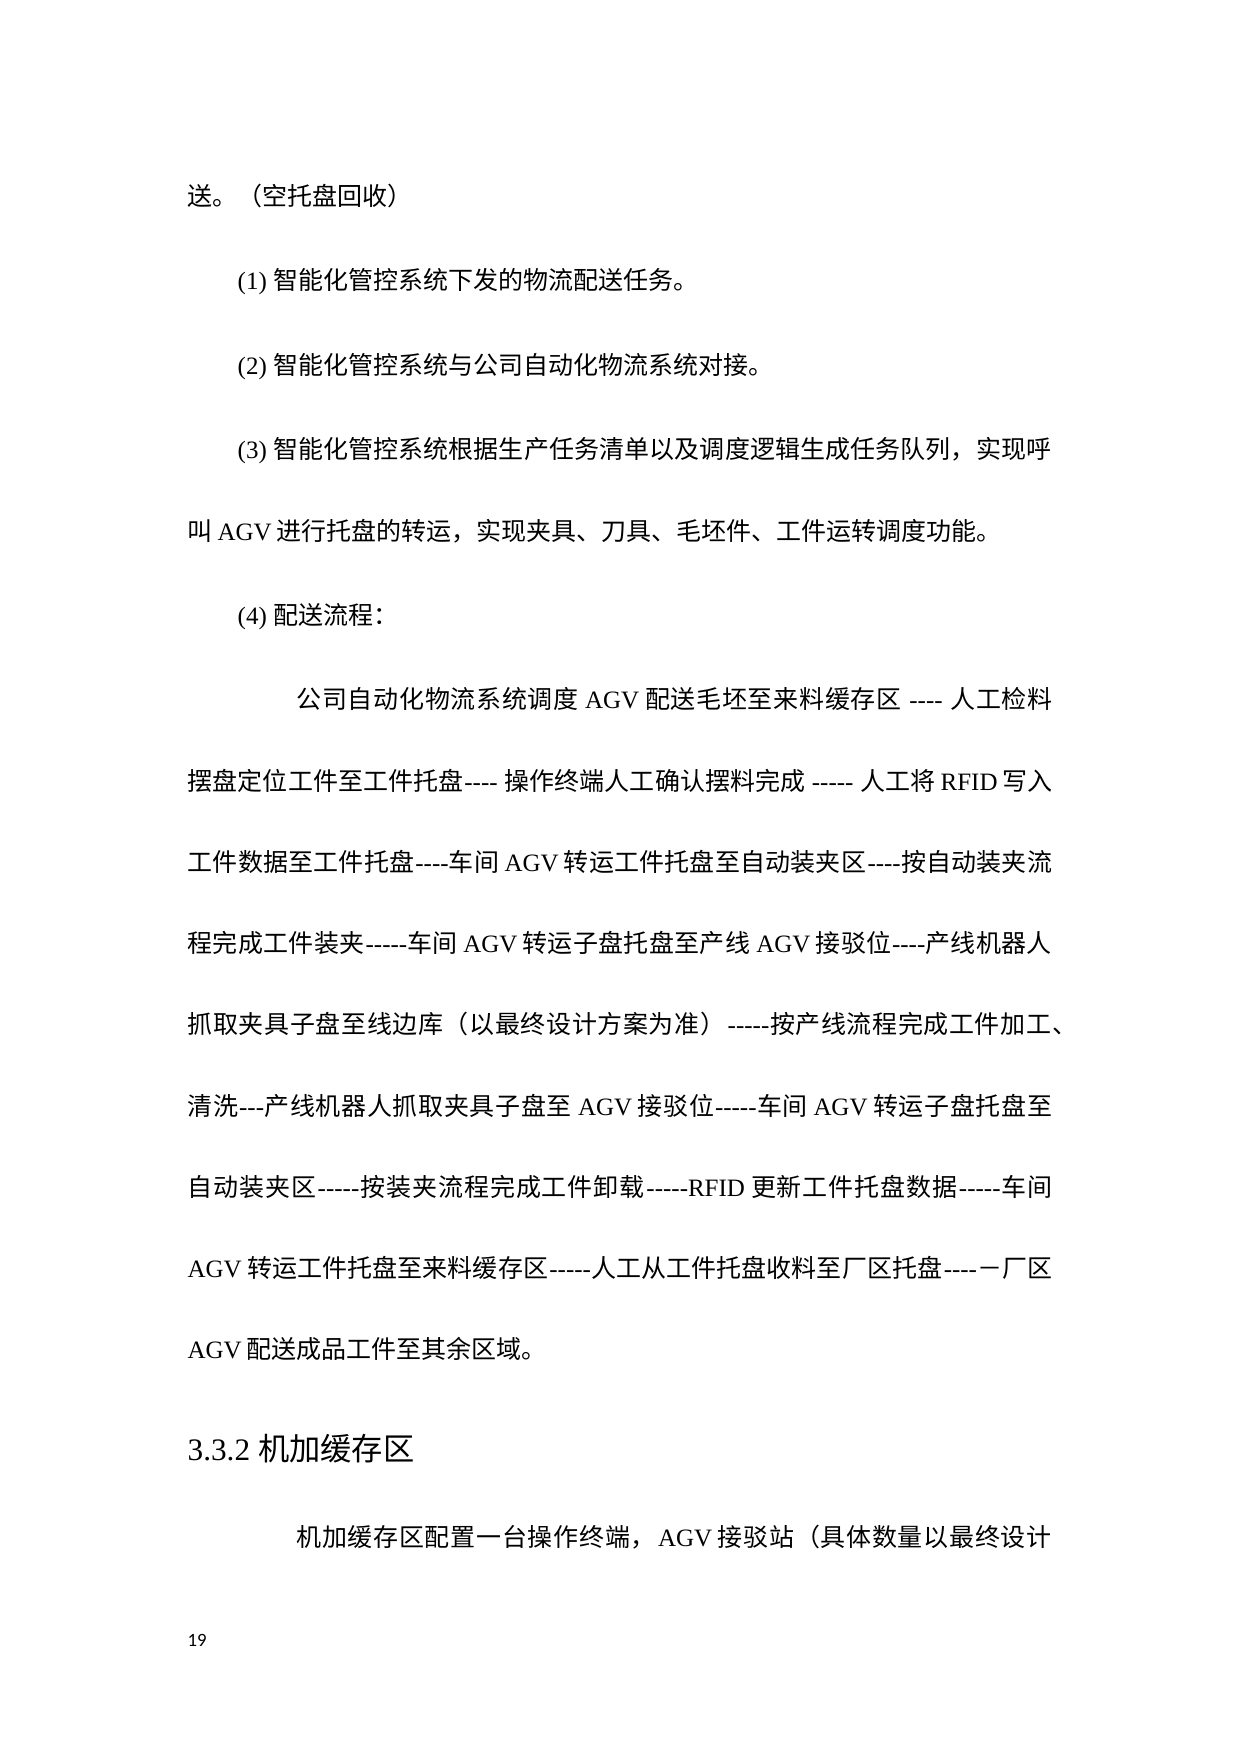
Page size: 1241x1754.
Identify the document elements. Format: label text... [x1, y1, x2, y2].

list 智能化管控系统与公司自动化物流系统对接。 [187, 331, 1053, 396]
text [187, 162, 1053, 227]
list 智能化管控系统下发的物流配送任务。 [187, 246, 1053, 311]
text 公司自动化物流系统调度AGV配送毛坯至来料缓存区 ---- 人工检料摆盘定位工件至工件托盘---- 操作终端人工确认摆料完成 ----- 人工将RFID写入工件数据至工件托盘----车间AGV转运工件托盘至自动装夹区----按自动装夹流程完成工件装夹-----车间AGV转运子盘托盘至产线AGV接驳位----产线机器人抓取夹具子盘至线边库（以最终设计方案为准）-----按产线流程完成工件加工、清洗---产线机器人抓取夹具子盘至AGV接驳位-----车间AGV转运子盘托盘至自动装夹区-----按装夹流程完成工件卸载-----RFID更新工件托盘数据-----车间AGV转运工件托盘至来料缓存区-----人工从工件托盘收料至厂区托盘----－厂区AGV配送成品工件至其余区域。 [187, 666, 1053, 1381]
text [187, 1503, 1053, 1568]
subtitle 机加缓存区 [187, 1415, 1053, 1480]
list 配送流程： [187, 581, 1053, 646]
list 智能化管控系统根据生产任务清单以及调度逻辑生成任务队列，实现呼叫AGV进行托盘的转运，实现夹具、刀具、毛坯件、工件运转调度功能。 [187, 415, 1053, 562]
